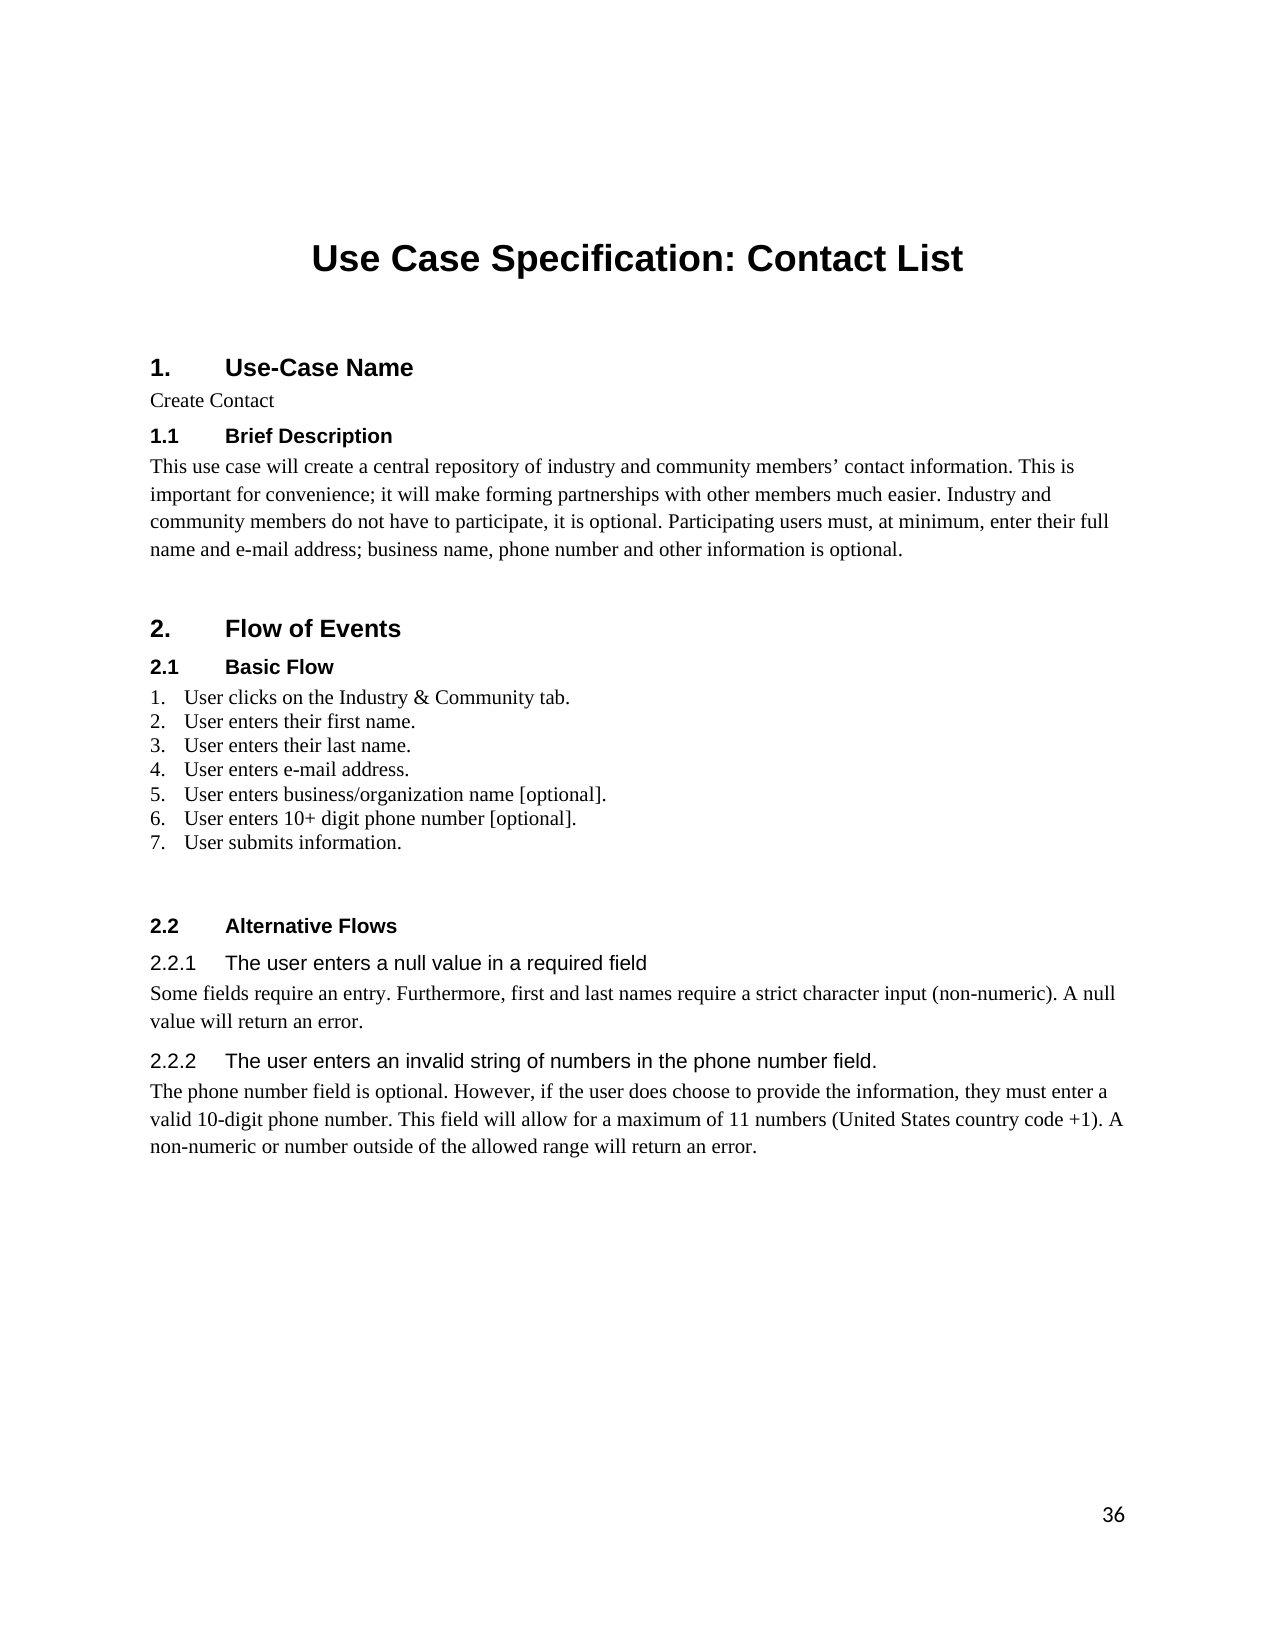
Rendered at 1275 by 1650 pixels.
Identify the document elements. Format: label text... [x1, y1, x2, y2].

text 2. User enters their first name. [150, 709, 1125, 733]
text Use Case Specification: Contact List [150, 236, 1125, 279]
text 4. User enters e-mail address. [150, 757, 1125, 781]
text 6. User enters 10+ digit phone number [optional]. [150, 806, 1125, 829]
text This use case will create a central repository of industry and community members’ contact information. This is important for convenience; it will make forming partnerships with other members much easier. Industry and community members do not have to participate, it is optional. Participating users must, at minimum, enter their full name and e-mail address; business name, phone number and other information is optional. [150, 454, 1125, 561]
text 5. User enters business/organization name [optional]. [150, 781, 1125, 806]
list Use-Case Name [150, 352, 1125, 381]
list Brief Description [150, 424, 1125, 448]
text Create Contact [150, 387, 1125, 412]
list The user enters a null value in a required field [150, 951, 1125, 975]
list Flow of Events [150, 614, 1125, 642]
text Some fields require an entry. Furthermore, first and last names require a strict character input (non-numeric). A null value will return an error. [150, 981, 1125, 1033]
text 7. User submits information. [150, 829, 1125, 854]
text 3. User enters their last name. [150, 733, 1125, 757]
text The phone number field is optional. However, if the user does choose to provide the information, they must enter a valid 10-digit phone number. This field will allow for a maximum of 11 numbers (United States country code +1). A non-numeric or number outside of the allowed range will return an error. [150, 1079, 1125, 1158]
list Alternative Flows [150, 914, 1125, 938]
text 2.2.2 The user enters an invalid string of numbers in the phone number field. [150, 1049, 1125, 1073]
text 1. User clicks on the Industry & Community tab. [150, 685, 1125, 709]
list Basic Flow [150, 655, 1125, 679]
